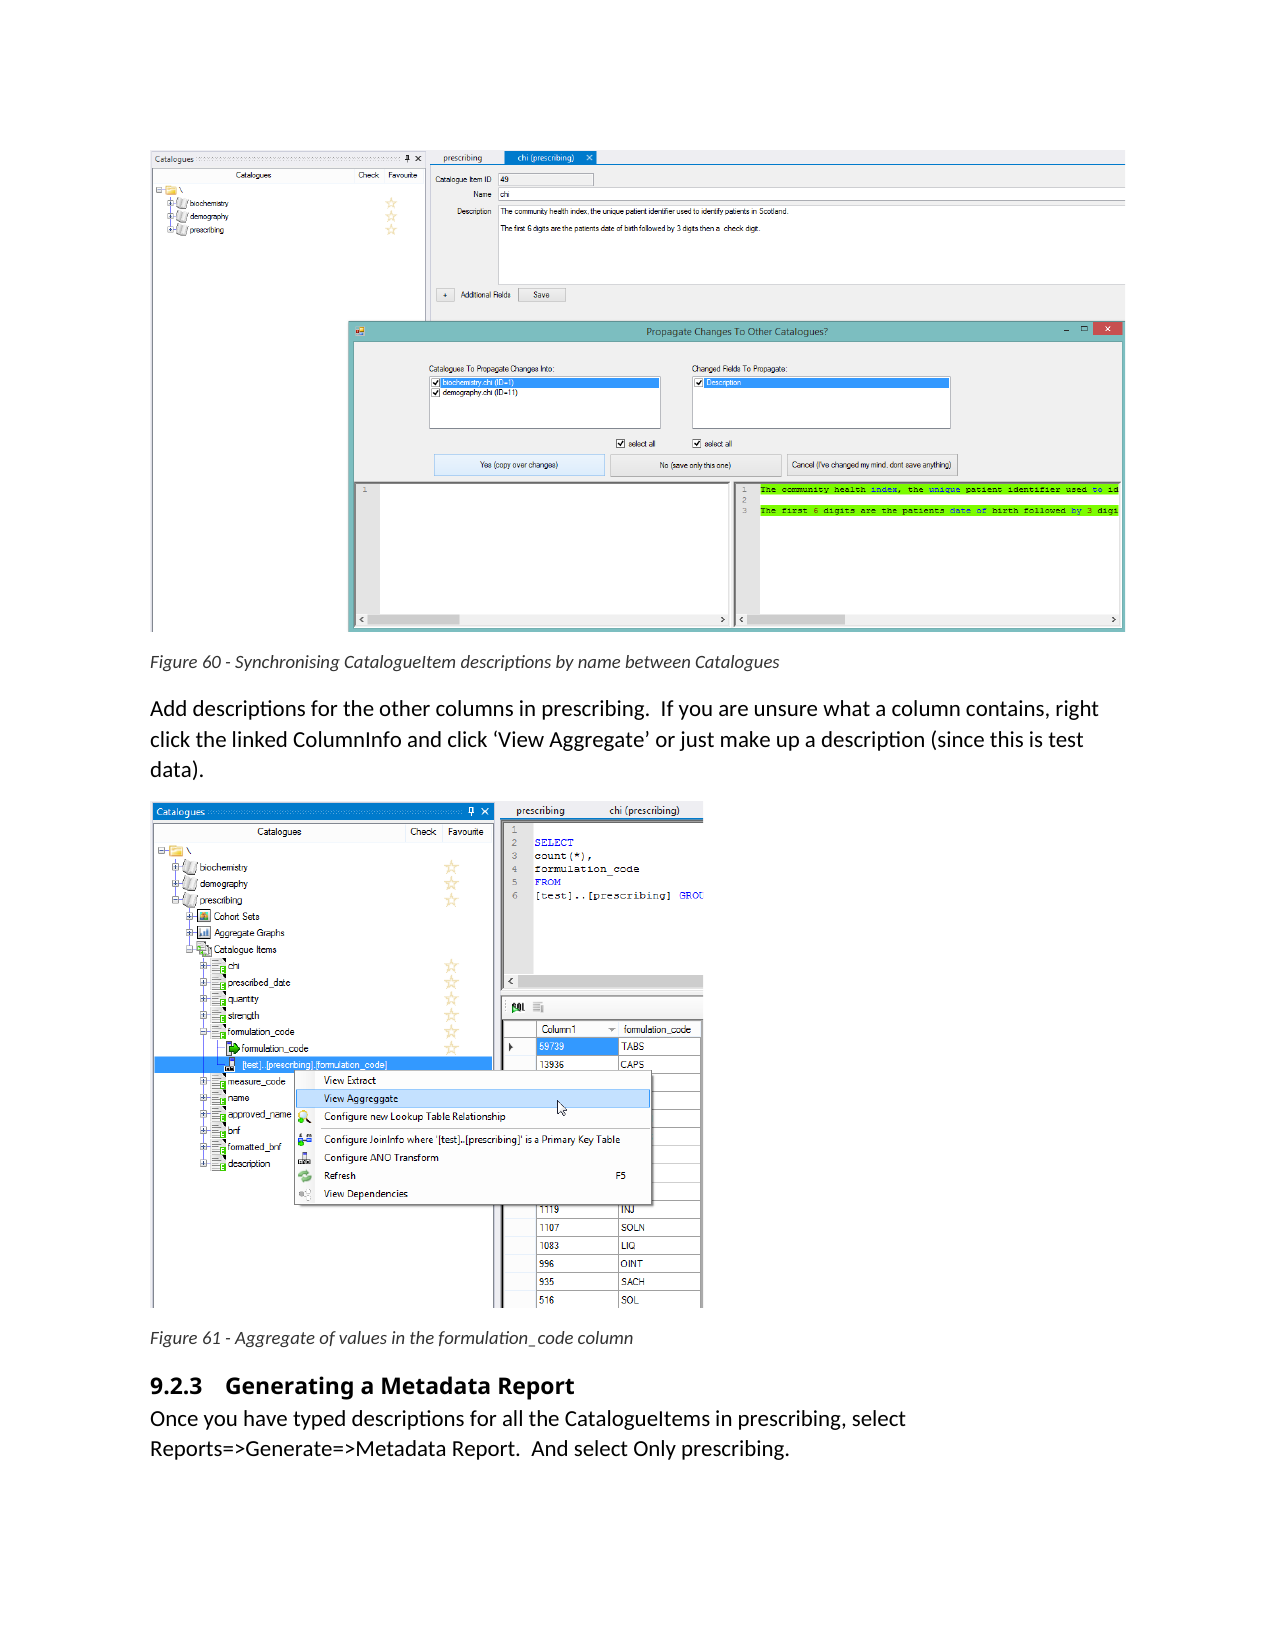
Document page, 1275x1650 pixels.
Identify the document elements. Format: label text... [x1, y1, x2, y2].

text Add descriptions for the other columns in prescribing. If you are unsure what a column contains, right click the linked ColumnInfo and click ‘View Aggregate’ or just make up a description (since this is test data). [150, 694, 1125, 783]
text Figure 60 - Synchronising CatalogueItem descriptions by name between Catalogues [150, 651, 1125, 674]
picture [150, 150, 1125, 632]
subtitle Generating a Metadata Report [150, 1370, 1125, 1401]
text Figure 61 - Aggregate of values in the formulation_code column [150, 1326, 1125, 1349]
text Once you have typed descriptions for all the CatalogueItems in prescribing, select Reports=>Generate=>Metadata Report. And select Only prescribing. [150, 1404, 1125, 1462]
picture [150, 801, 704, 1308]
